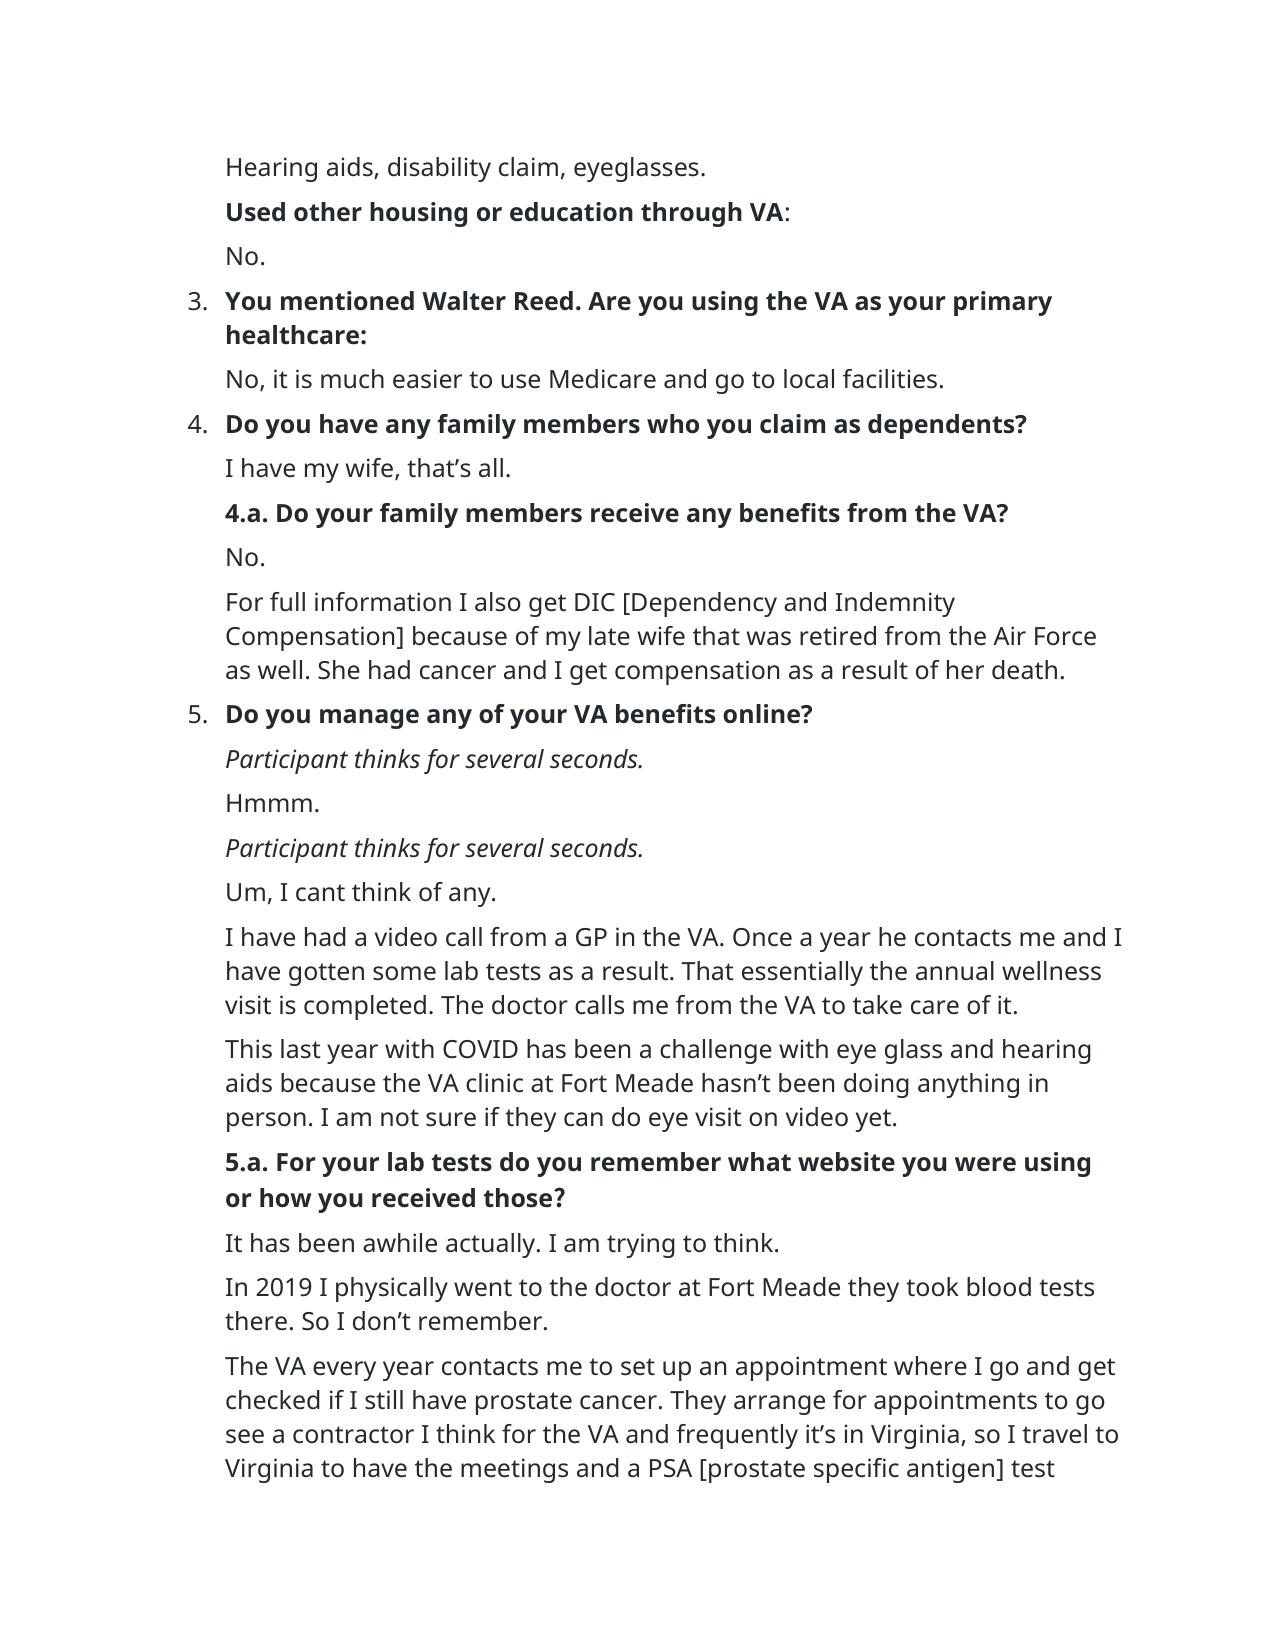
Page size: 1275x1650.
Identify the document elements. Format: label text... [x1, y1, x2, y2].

text 5.a. For your lab tests do you remember what website you were using or how you received those? [225, 1144, 1125, 1215]
list Do you have any family members who you claim as dependents? [187, 406, 1125, 441]
text No. [225, 540, 1125, 574]
text This last year with COVID has been a challenge with eye glass and hearing aids because the VA clinic at Fort Meade hasn’t been doing anything in person. I am not sure if they can do eye visit on video yet. [225, 1032, 1125, 1134]
text No. [225, 239, 1125, 273]
text Used other housing or education through VA: [225, 194, 1125, 228]
list You mentioned Walter Reed. Are you using the VA as your primary healthcare: [187, 283, 1125, 352]
text No, it is much easier to use Medicare and go to local facilities. [225, 362, 1125, 396]
text I have my wife, that’s all. [225, 451, 1125, 485]
text In 2019 I physically went to the doctor at Fort Meade they took blood tests there. So I don’t remember. [225, 1270, 1125, 1338]
list Do you manage any of your VA benefits online? [187, 697, 1125, 731]
text Participant thinks for several seconds. [225, 741, 1125, 776]
text Hearing aids, disability claim, eyeglasses. [225, 150, 1125, 184]
text For full information I also get DIC [Dependency and Indemnity Compensation] because of my late wife that was retired from the Air Force as well. She had cancer and I get compensation as a result of her death. [225, 584, 1125, 687]
text Um, I cant think of any. [225, 875, 1125, 909]
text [225, 1348, 1125, 1484]
text 4.a. Do your family members receive any benefits from the VA? [225, 495, 1125, 529]
text Hmmm. [225, 786, 1125, 820]
text It has been awhile actually. I am trying to think. [225, 1225, 1125, 1259]
text Participant thinks for several seconds. [225, 830, 1125, 864]
text I have had a video call from a GP in the VA. Once a year he contacts me and I have gotten some lab tests as a result. That essentially the annual wellness visit is completed. The doctor calls me from the VA to take care of it. [225, 919, 1125, 1022]
